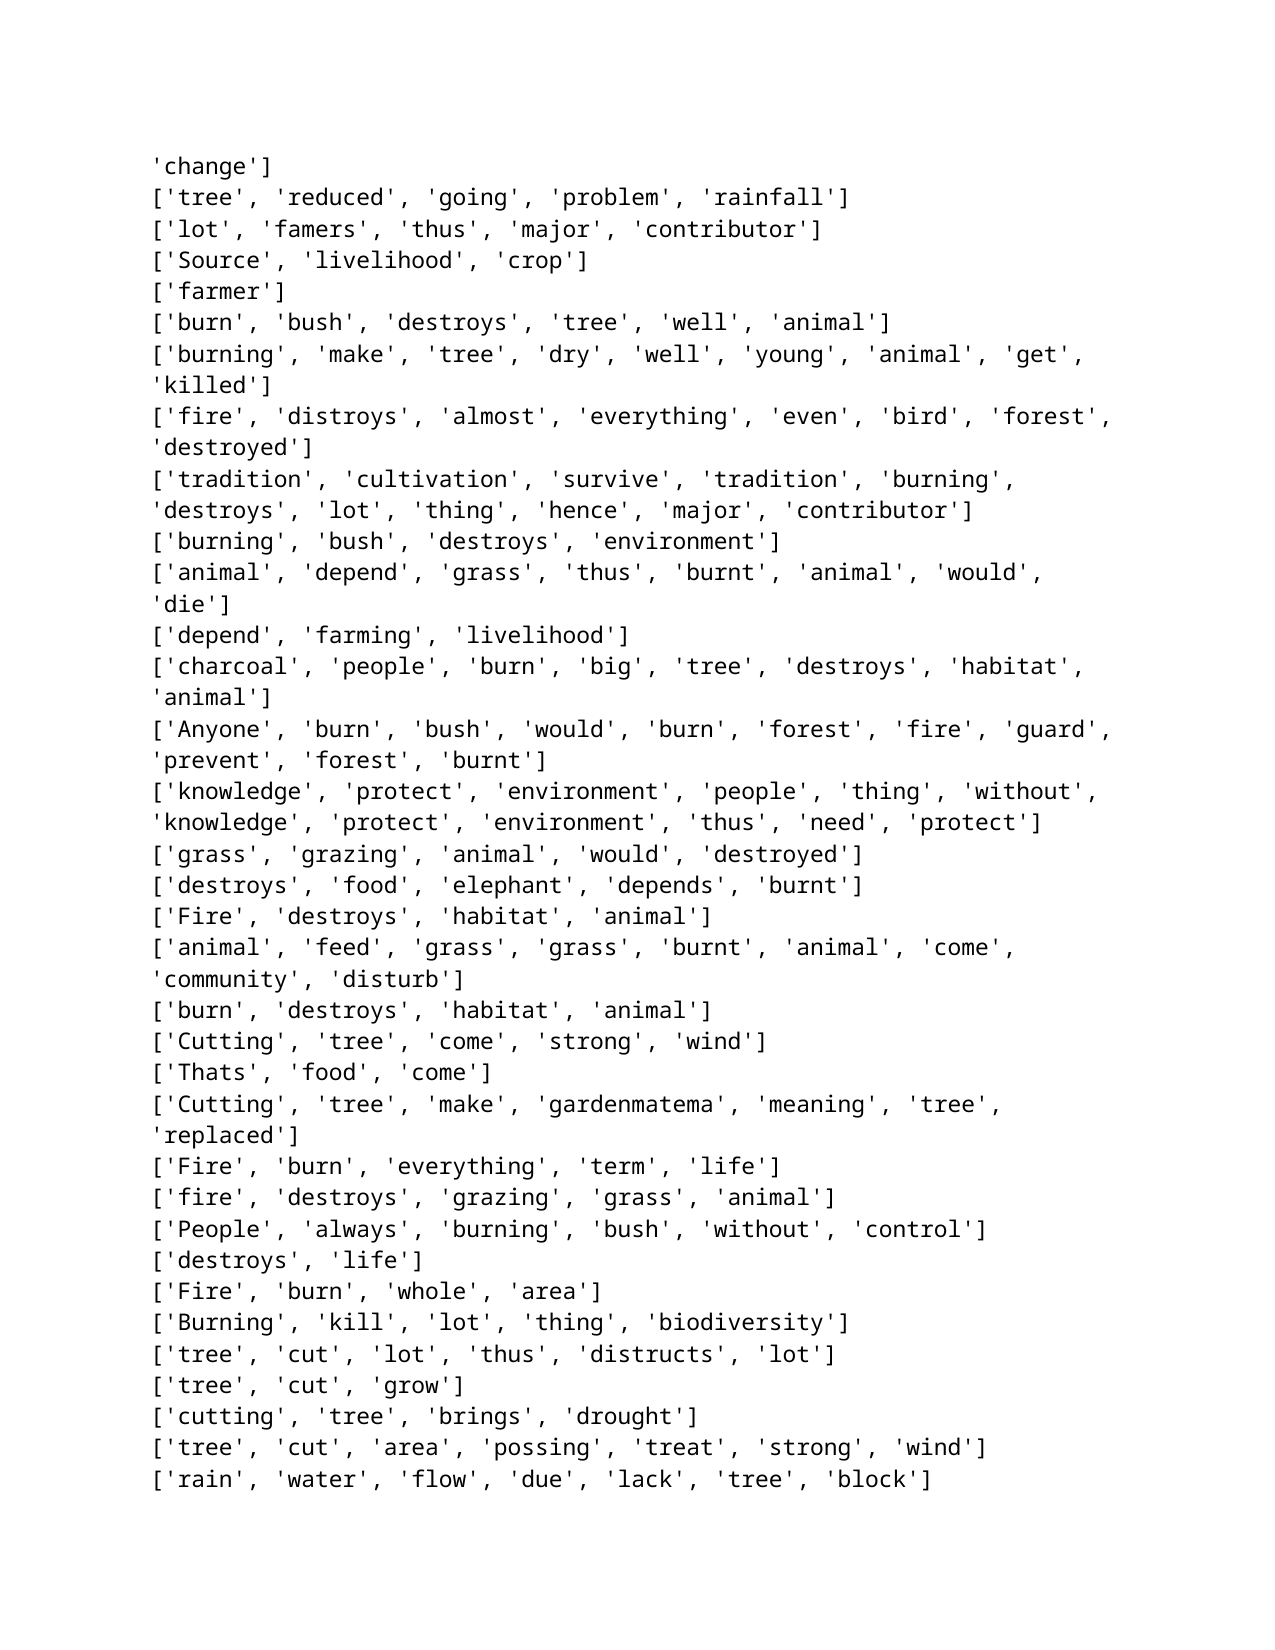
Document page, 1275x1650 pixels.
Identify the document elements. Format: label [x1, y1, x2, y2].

text [150, 150, 1125, 1494]
